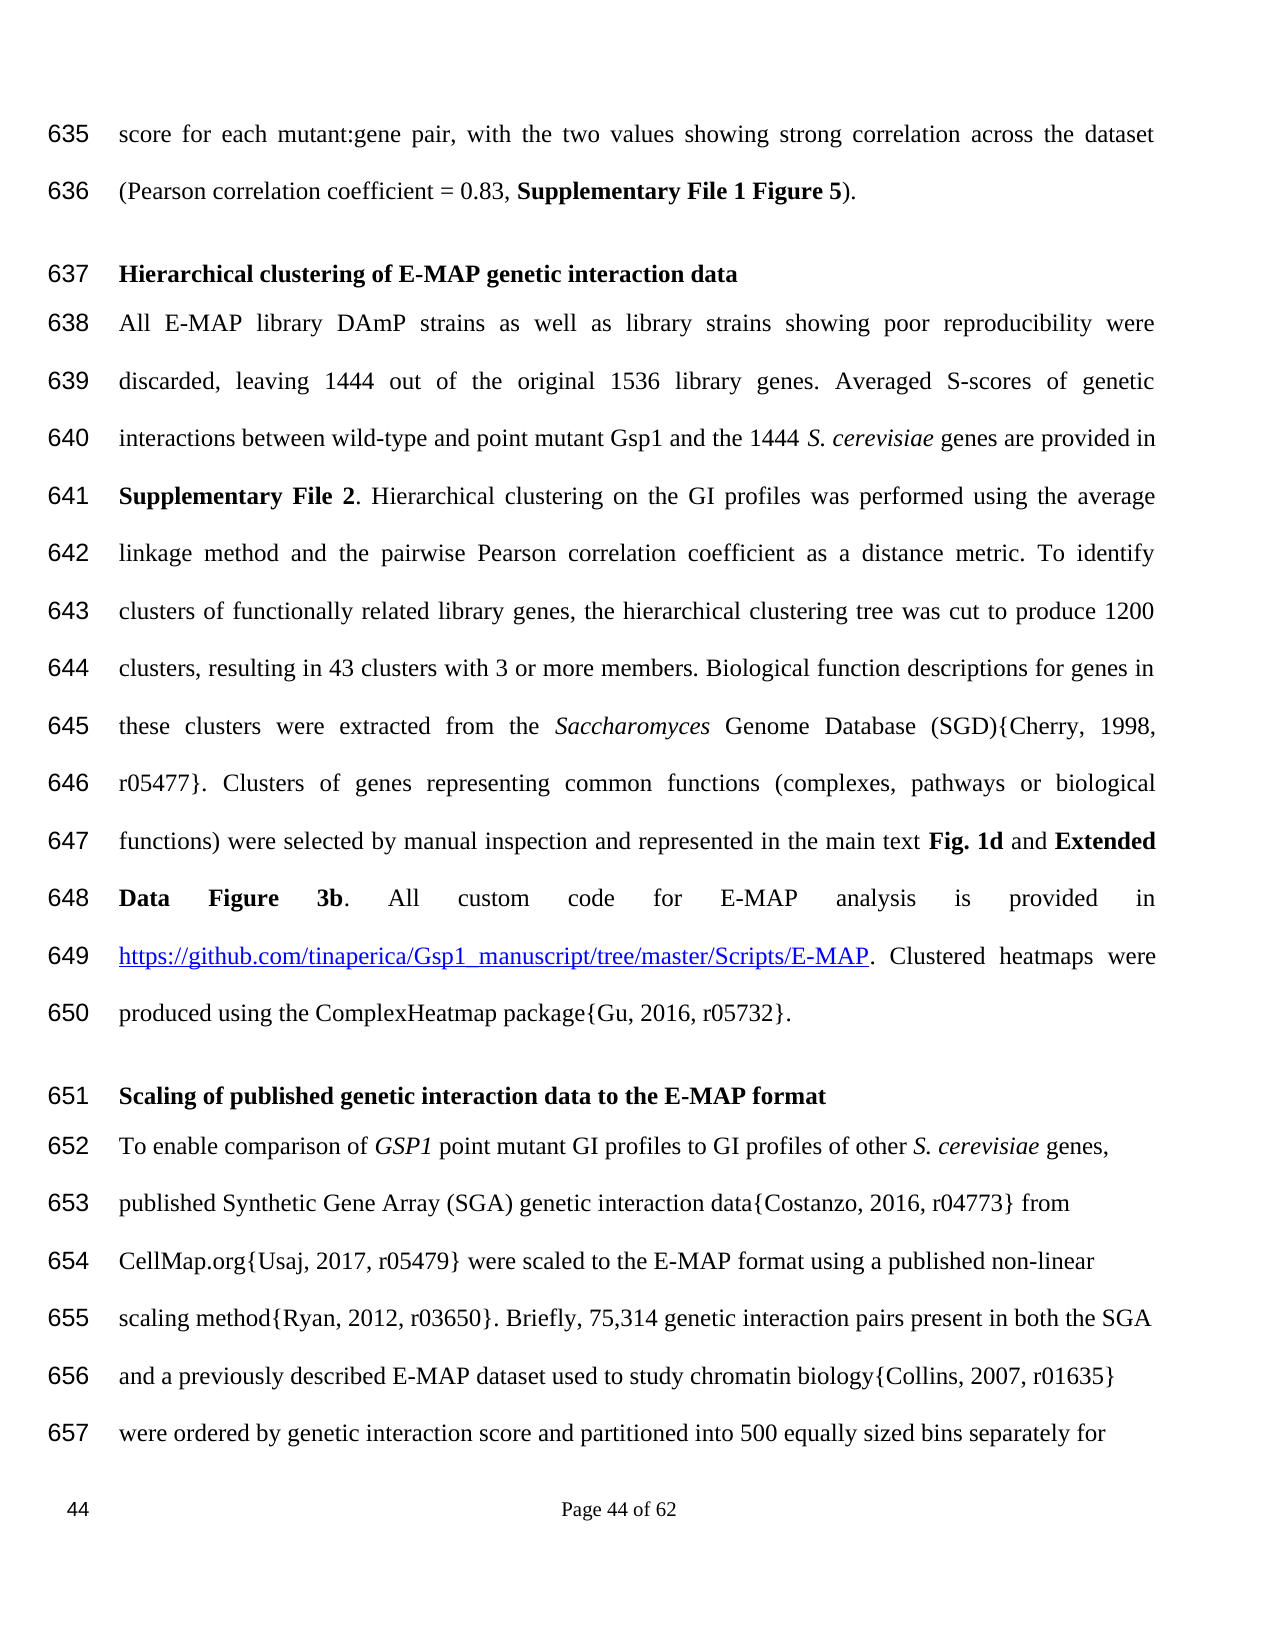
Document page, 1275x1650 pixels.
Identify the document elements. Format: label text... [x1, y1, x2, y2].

text All E-MAP library DAmP strains as well as library strains showing poor reproducibility were discarded, leaving 1444 out of the original 1536 library genes. Averaged S-scores of genetic interactions between wild-type and point mutant Gsp1 and the 1444 S. cerevisiae genes are provided in Supplementary File 2. Hierarchical clustering on the GI profiles was performed using the average linkage method and the pairwise Pearson correlation coefficient as a distance metric. To identify clusters of functionally related library genes, the hierarchical clustering tree was cut to produce 1200 clusters, resulting in 43 clusters with 3 or more members. Biological function descriptions for genes in these clusters were extracted from the Saccharomyces Genome Database (SGD){Cherry, 1998, r05477}. Clusters of genes representing common functions (complexes, pathways or biological functions) were selected by manual inspection and represented in the main text Fig. 1d and Extended Data Figure 3b. All custom code for E-MAP analysis is provided in https://github.com/tinaperica/Gsp1_manuscript/tree/master/Scripts/E-MAP. Clustered heatmaps were produced using the ComplexHeatmap package{Gu, 2016, r05732}. [119, 308, 1156, 1027]
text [119, 1131, 1156, 1447]
subtitle Scaling of published genetic interaction data to the E-MAP format [119, 1081, 1156, 1110]
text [119, 119, 1156, 205]
subtitle Hierarchical clustering of E-MAP genetic interaction data [119, 259, 1156, 287]
